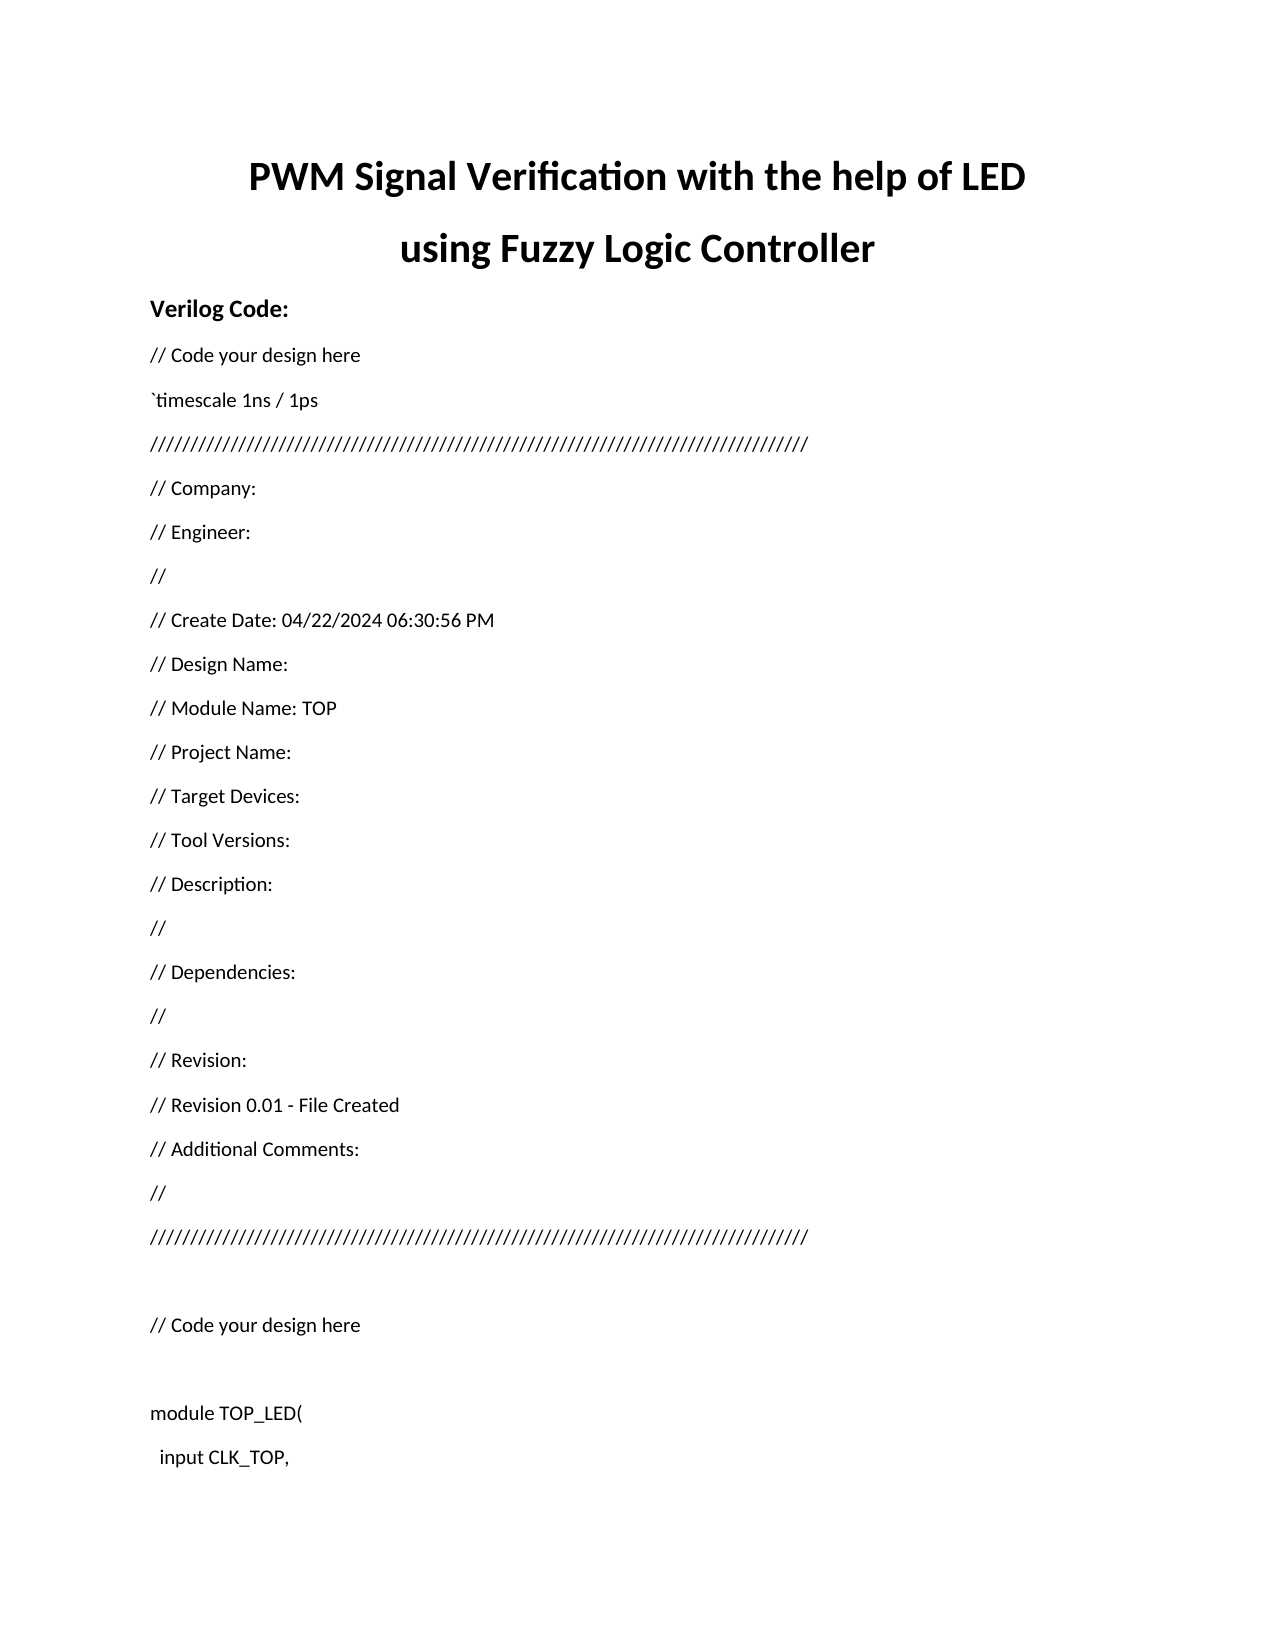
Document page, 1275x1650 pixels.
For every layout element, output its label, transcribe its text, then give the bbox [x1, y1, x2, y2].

text PWM Signal Verification with the help of LED [150, 150, 1125, 201]
text // Description: [150, 871, 1125, 897]
text module TOP_LED( [150, 1400, 1125, 1426]
text // Module Name: TOP [150, 695, 1125, 721]
text // Revision: [150, 1048, 1125, 1073]
text // Create Date: 04/22/2024 06:30:56 PM [150, 607, 1125, 632]
text input CLK_TOP, [150, 1444, 1125, 1470]
text `timescale 1ns / 1ps [150, 387, 1125, 412]
text // Code your design here [150, 1312, 1125, 1337]
text using Fuzzy Logic Controller [150, 222, 1125, 272]
text // [150, 916, 1125, 941]
text ////////////////////////////////////////////////////////////////////////////////// [150, 1224, 1125, 1249]
text // Additional Comments: [150, 1136, 1125, 1161]
text // [150, 1180, 1125, 1205]
text // [150, 563, 1125, 588]
text // Company: [150, 475, 1125, 500]
text // [150, 1004, 1125, 1029]
text // Engineer: [150, 519, 1125, 544]
text // Dependencies: [150, 959, 1125, 985]
text // Target Devices: [150, 783, 1125, 809]
text // Code your design here [150, 343, 1125, 368]
text // Project Name: [150, 739, 1125, 765]
text Verilog Code: [150, 293, 1125, 324]
text ////////////////////////////////////////////////////////////////////////////////// [150, 431, 1125, 456]
text // Revision 0.01 - File Created [150, 1092, 1125, 1117]
text // Tool Versions: [150, 827, 1125, 853]
text // Design Name: [150, 651, 1125, 677]
